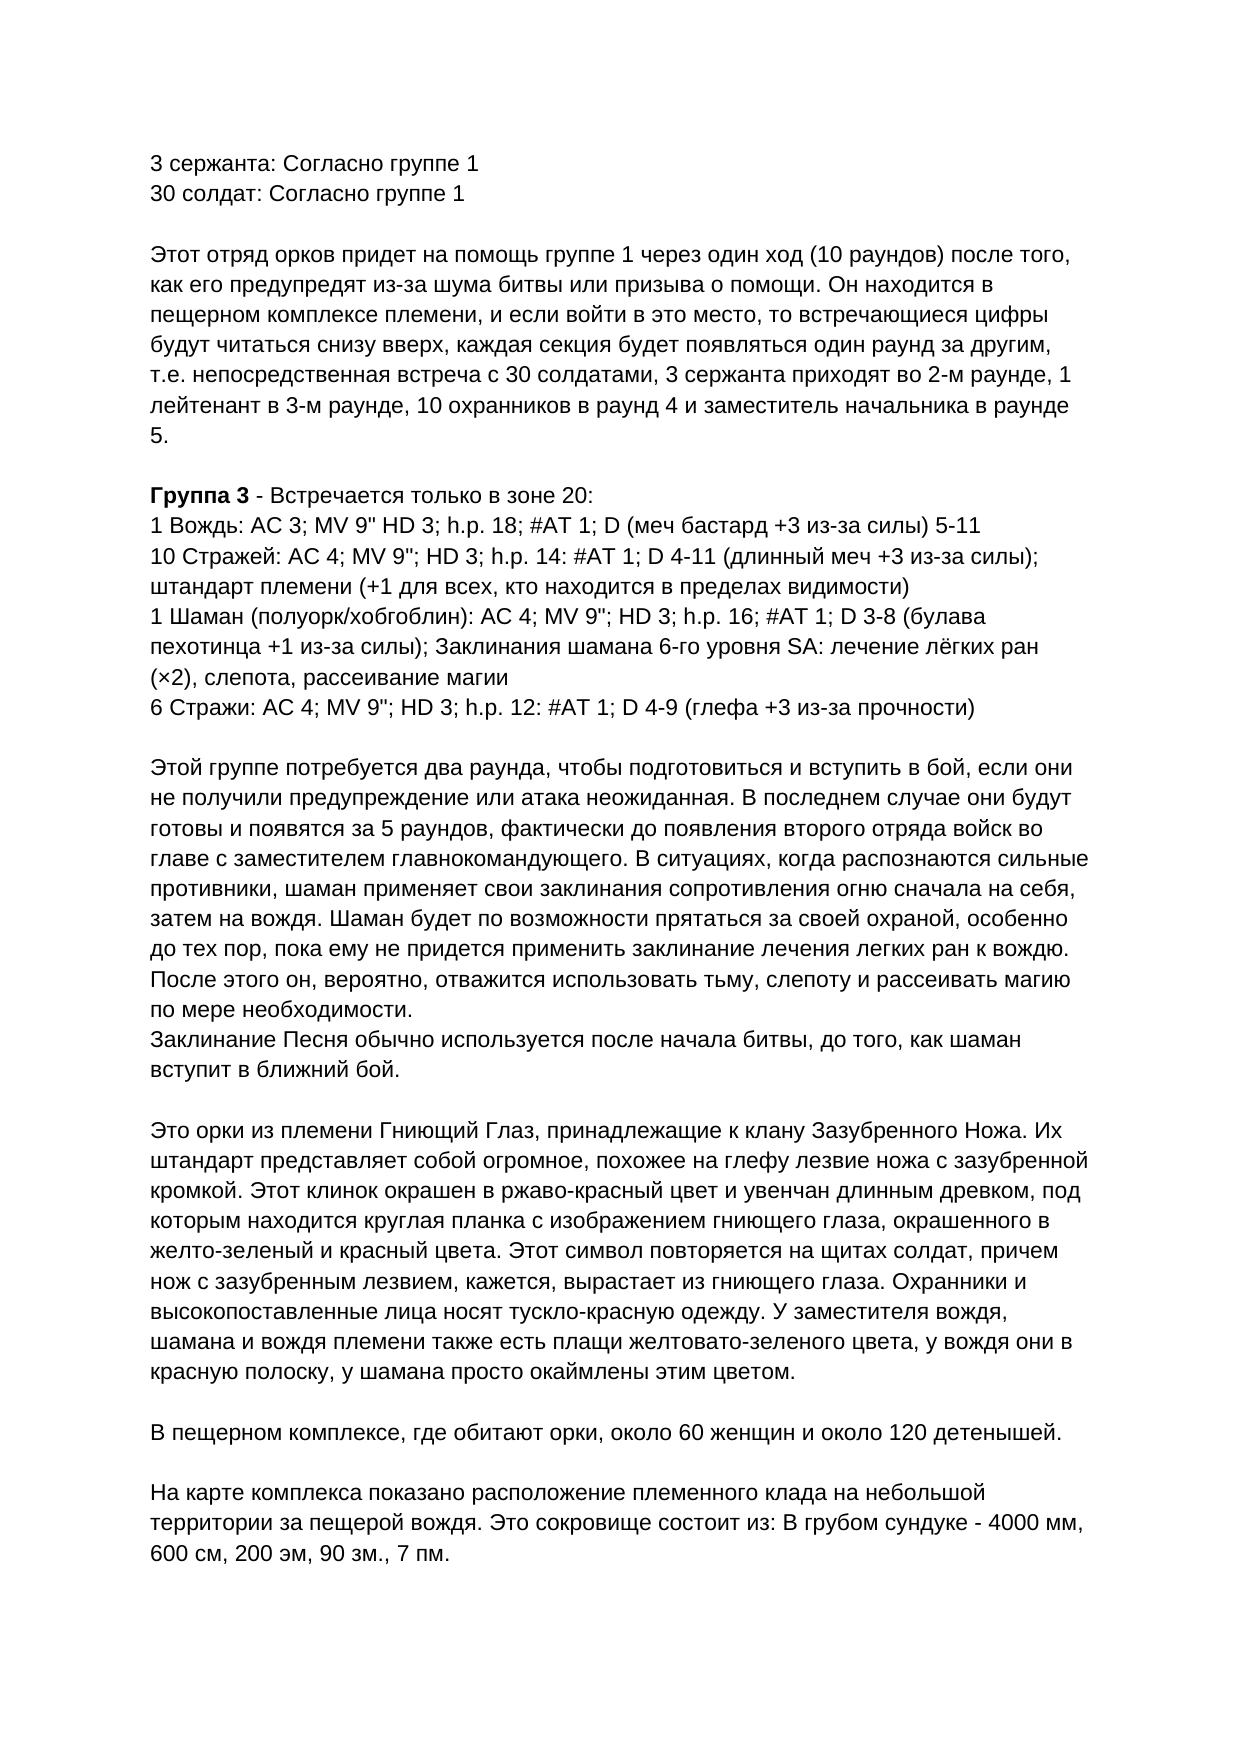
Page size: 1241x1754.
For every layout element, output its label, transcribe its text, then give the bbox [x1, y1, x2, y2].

text 3 сержанта: Согласно группе 1 [150, 150, 1090, 176]
text В пещерном комплексе, где обитают орки, около 60 женщин и около 120 детенышей. [150, 1419, 1090, 1445]
text Это орки из племени Гниющий Глаз, принадлежащие к клану Зазубренного Ножа. Их штандарт представляет собой огромное, похожее на глефу лезвие ножа с зазубренной кромкой. Этот клинок окрашен в ржаво-красный цвет и увенчан длинным древком, под которым находится круглая планка с изображением гниющего глаза, окрашенного в желто-зеленый и красный цвета. Этот символ повторяется на щитах солдат, причем нож с зазубренным лезвием, кажется, вырастает из гниющего глаза. Охранники и высокопоставленные лица носят тускло-красную одежду. У заместителя вождя, шамана и вождя племени также есть плащи желтовато-зеленого цвета, у вождя они в красную полоску, у шамана просто окаймлены этим цветом. [150, 1117, 1090, 1385]
text На карте комплекса показано расположение племенного клада на небольшой территории за пещерой вождя. Это сокровище состоит из: В грубом сундуке - 4000 мм, 600 см, 200 эм, 90 зм., 7 пм. [150, 1479, 1090, 1566]
text 6 Стражи: AC 4; MV 9"; HD 3; h.p. 12: #AT 1; D 4-9 (глефа +3 из-за прочности) [150, 694, 1090, 720]
text Заклинание Песня обычно используется после начала битвы, до того, как шаман вступит в ближний бой. [150, 1026, 1090, 1083]
text Этот отряд орков придет на помощь группе 1 через один ход (10 раундов) после того, как его предупредят из-за шума битвы или призыва о помощи. Он находится в пещерном комплексе племени, и если войти в это место, то встречающиеся цифры будут читаться снизу вверх, каждая секция будет появляться один раунд за другим, т.е. непосредственная встреча с 30 солдатами, 3 сержанта приходят во 2-м раунде, 1 лейтенант в 3-м раунде, 10 охранников в раунд 4 и заместитель начальника в раунде 5. [150, 241, 1090, 448]
text 10 Стражей: AC 4; MV 9"; HD 3; h.p. 14: #AT 1; D 4-11 (длинный меч +3 из-за силы); штандарт племени (+1 для всех, кто находится в пределах видимости) [150, 543, 1090, 599]
text 30 солдат: Согласно группе 1 [150, 180, 1090, 207]
text 1 Вождь: AC 3; MV 9" HD 3; h.p. 18; #AT 1; D (меч бастард +3 из-за силы) 5-11 [150, 512, 1090, 539]
text Группа 3 - Встречается только в зоне 20: [150, 482, 1090, 509]
text Этой группе потребуется два раунда, чтобы подготовиться и вступить в бой, если они не получили предупреждение или атака неожиданная. В последнем случае они будут готовы и появятся за 5 раундов, фактически до появления второго отряда войск во главе с заместителем главнокомандующего. В ситуациях, когда распознаются сильные противники, шаман применяет свои заклинания сопротивления огню сначала на себя, затем на вождя. Шаман будет по возможности прятаться за своей охраной, особенно до тех пор, пока ему не придется применить заклинание лечения легких ран к вождю. После этого он, вероятно, отважится использовать тьму, слепоту и рассеивать магию по мере необходимости. [150, 754, 1090, 1022]
text 1 Шаман (полуорк/хобгоблин): AC 4; MV 9"; HD 3; h.p. 16; #AT 1; D 3-8 (булава пехотинца +1 из-за силы); Заклинания шамана 6-го уровня SA: лечение лёгких ран (×2), слепота, рассеивание магии [150, 603, 1090, 690]
